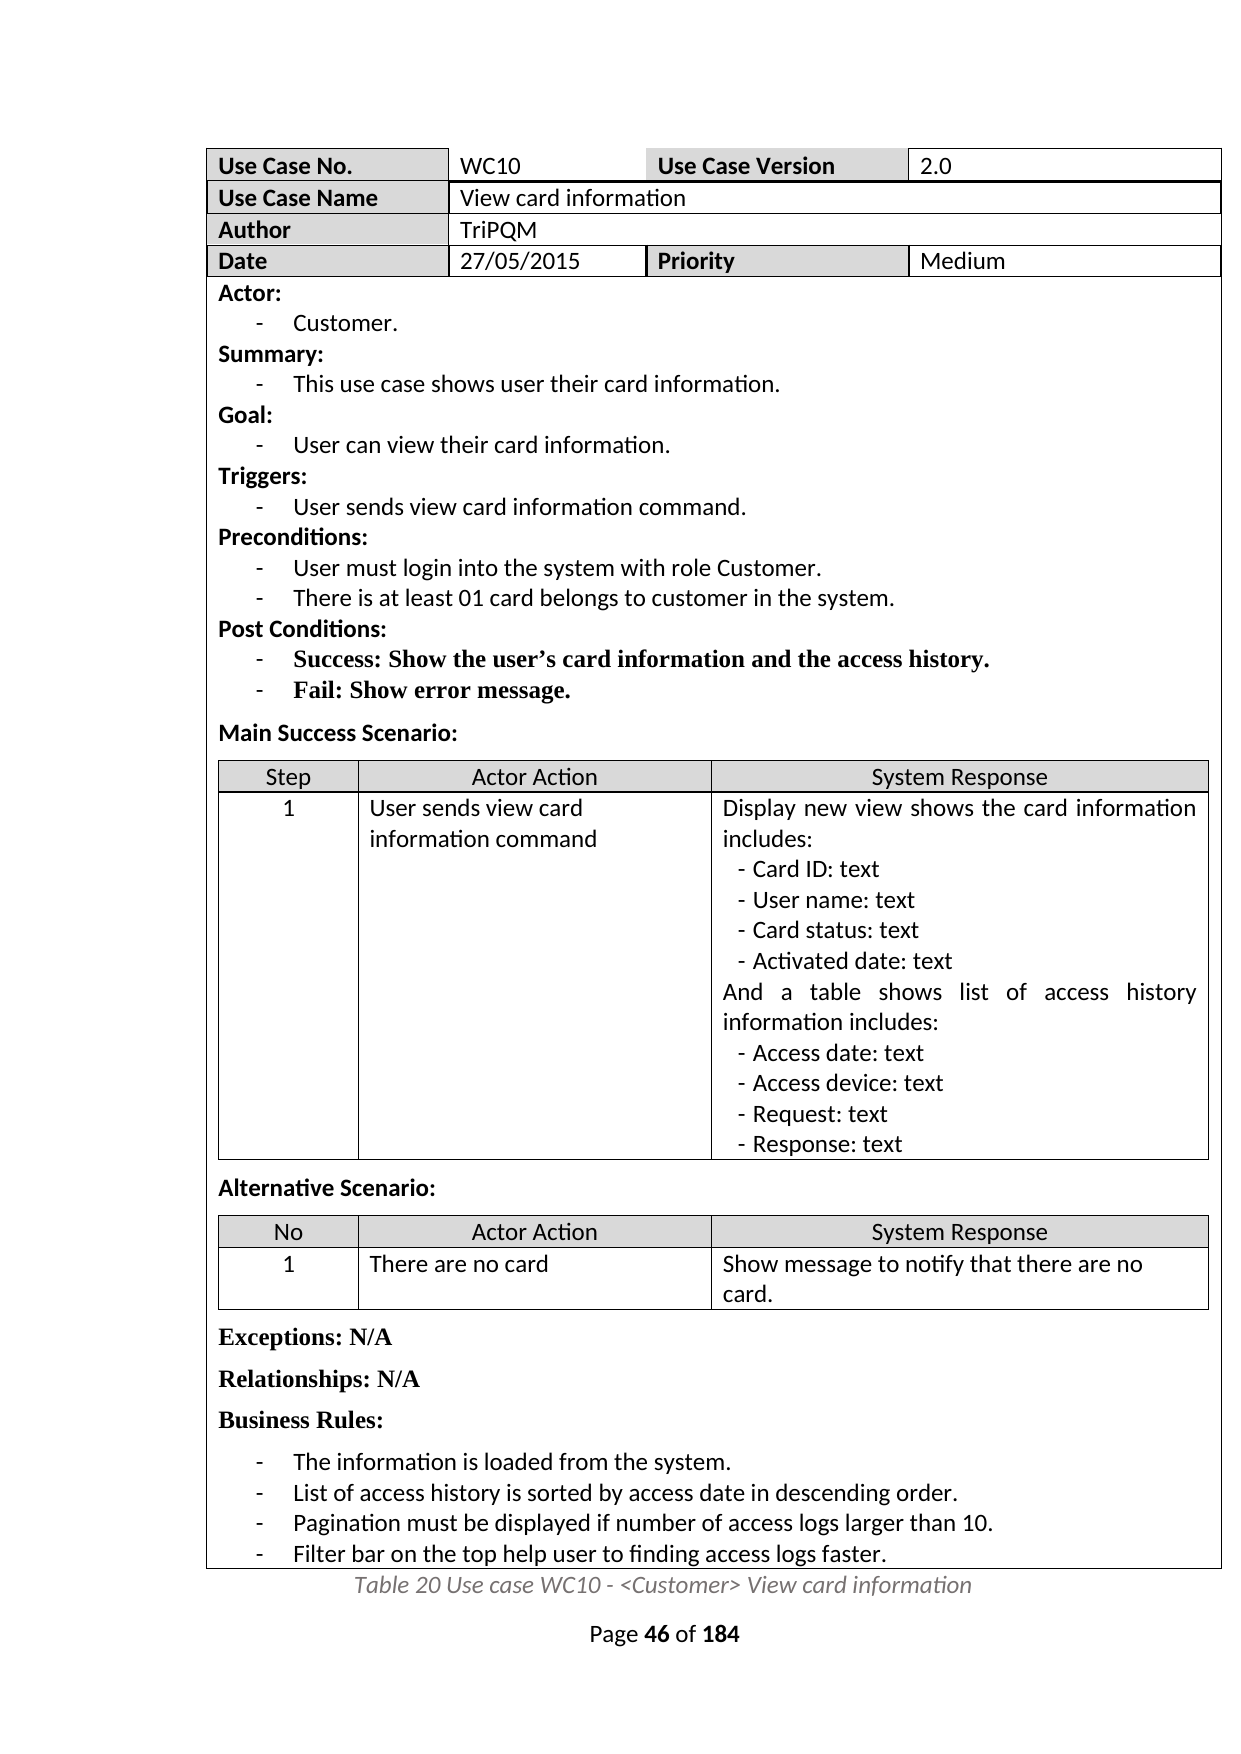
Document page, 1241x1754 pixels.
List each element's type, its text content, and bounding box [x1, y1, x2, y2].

table_cell WC10 [449, 148, 646, 180]
table_cell TriPQM [449, 214, 1221, 244]
table_cell Priority [648, 246, 908, 276]
table_cell View card information [450, 183, 1220, 213]
table_cell 27/05/2015 [450, 246, 645, 276]
table_cell Date [208, 246, 448, 276]
table_cell Author [207, 214, 448, 244]
table_cell 2.0 [909, 149, 1221, 180]
table_cell Medium [910, 246, 1220, 276]
table_cell Actor: Customer. Summary: This use case shows user their card information. Goal: User can view their card information. Triggers: User sends view card information command. Preconditions: User must login into the system with role Customer. There is at least 01 card belongs to customer in the system. Post Conditions: Success: Show the user’s card information and the access history. Fail: Show error message. Main Success Scenario: Alternative Scenario: Exceptions: N/A Relationships: N/A Business Rules: The information is loaded from the system. List of access history is sorted by access date in descending order. Pagination must be displayed if number of access logs larger than 10. Filter bar on the top help user to finding access logs faster. [207, 277, 1221, 1568]
table_cell Use Case No. [207, 149, 448, 180]
table_cell Use Case Version [646, 148, 908, 180]
table_cell Use Case Name [208, 181, 448, 213]
